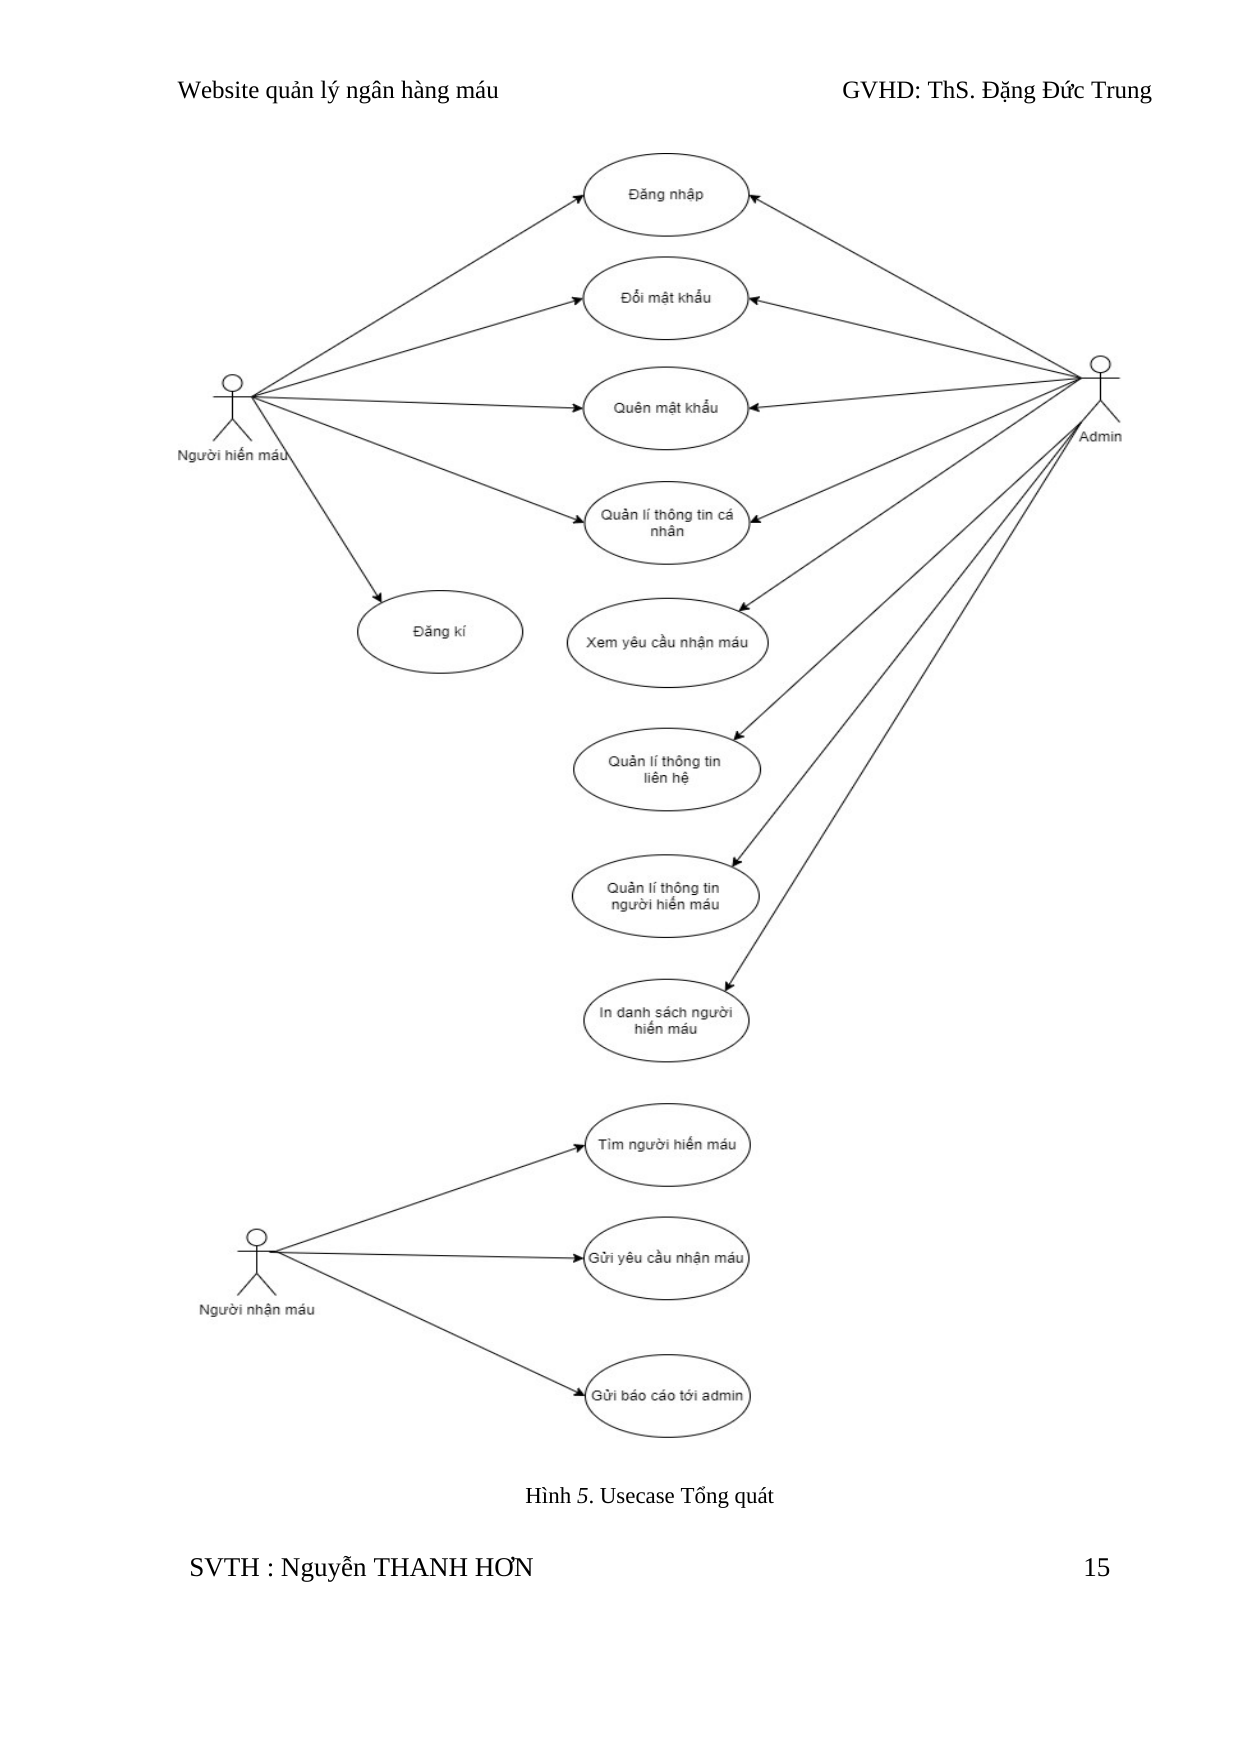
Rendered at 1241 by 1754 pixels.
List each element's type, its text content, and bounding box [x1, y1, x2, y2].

text Hình 5. Usecase Tổng quát [177, 1482, 1122, 1508]
picture [177, 153, 1123, 1439]
